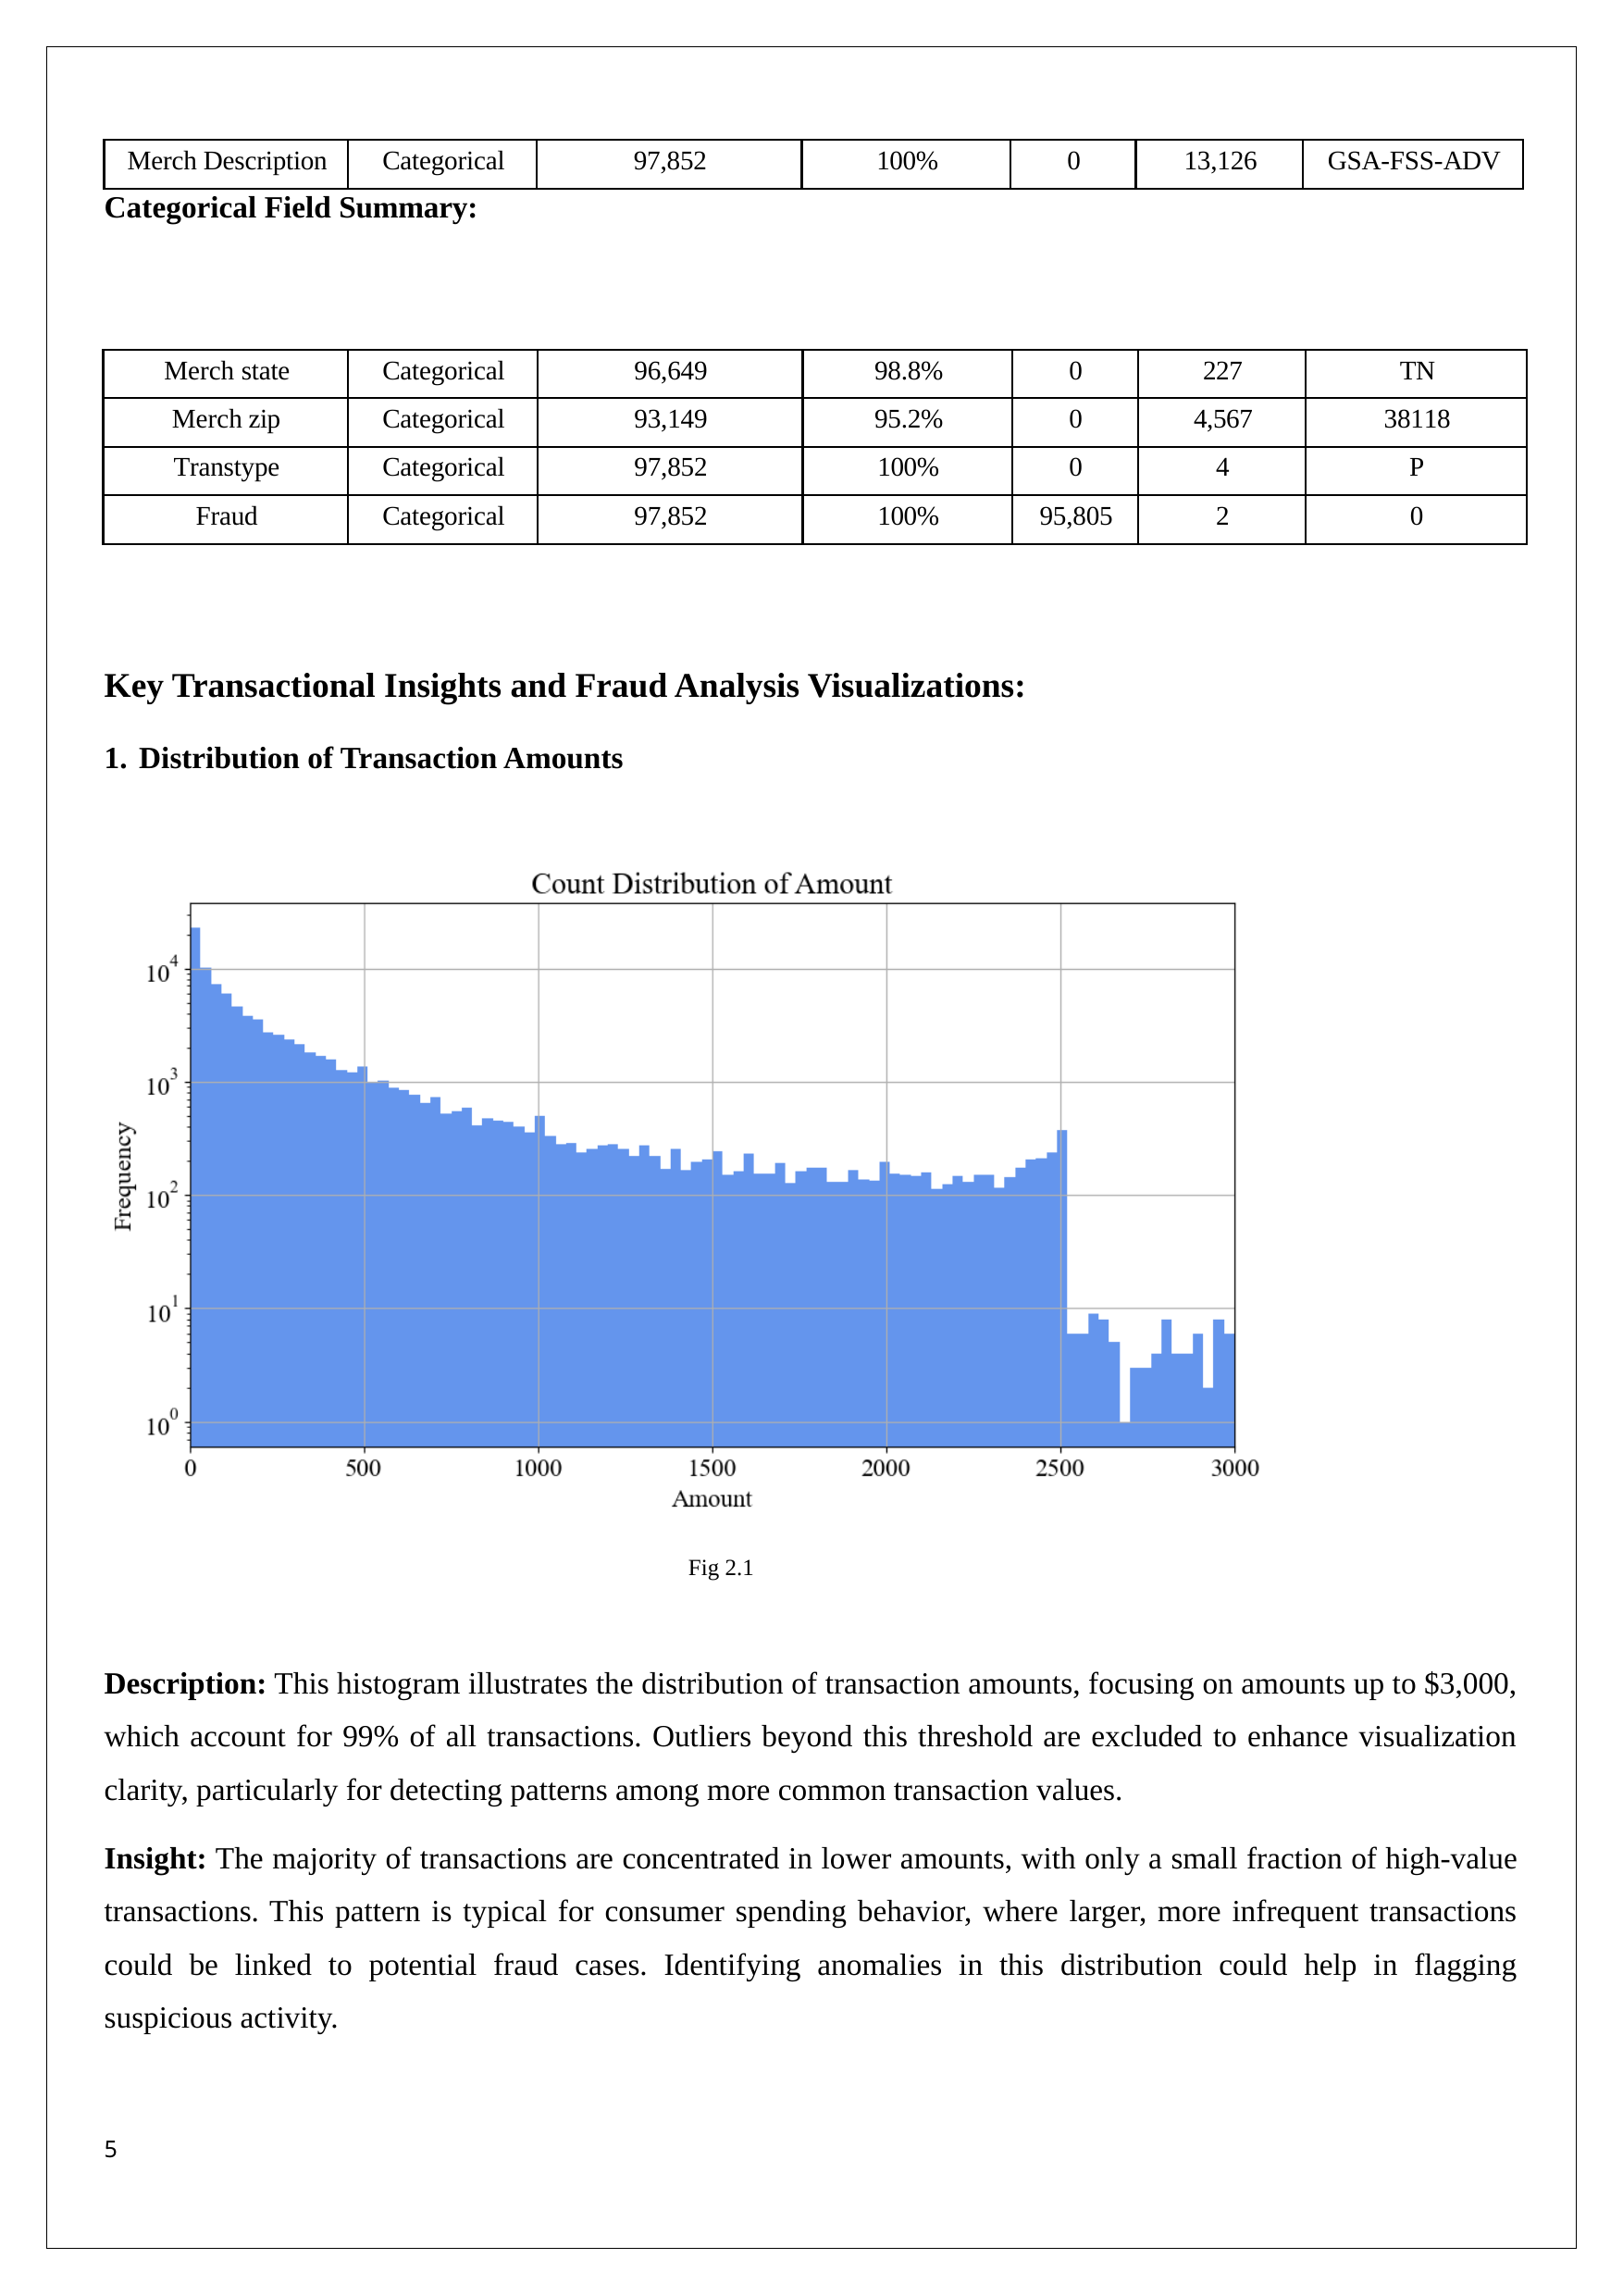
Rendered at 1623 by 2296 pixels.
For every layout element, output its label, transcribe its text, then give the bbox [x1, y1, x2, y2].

table_cell Categorical [349, 141, 536, 187]
table_cell Merch zip [105, 399, 347, 446]
table_cell Categorical [349, 399, 537, 446]
table_cell 0 [1013, 448, 1137, 494]
table_header TN [1307, 351, 1526, 397]
table_cell 2 [1139, 496, 1305, 543]
text Key Transactional Insights and Fraud Analysis Visualizations: [104, 664, 1518, 704]
table_cell 0 [1011, 141, 1134, 187]
table_cell 13,126 [1137, 141, 1302, 187]
text Categorical Field Summary: [104, 190, 1518, 225]
table_cell 95.2% [804, 399, 1011, 446]
picture [104, 862, 1270, 1523]
table_cell 0 [1307, 496, 1526, 543]
table_cell 97,852 [539, 448, 801, 494]
table_header 96,649 [539, 351, 801, 397]
table_cell Categorical [349, 448, 537, 494]
table_cell 100% [803, 141, 1010, 187]
table_header 227 [1139, 351, 1305, 397]
table_cell Categorical [349, 496, 537, 543]
table_cell GSA-FSS-ADV [1304, 141, 1522, 187]
table_cell 100% [804, 448, 1011, 494]
table_header 98.8% [804, 351, 1011, 397]
table_cell 38118 [1307, 399, 1526, 446]
table_cell 93,149 [539, 399, 801, 446]
table_cell 100% [804, 496, 1011, 543]
table_cell 95,805 [1013, 496, 1137, 543]
list Distribution of Transaction Amounts [104, 739, 1518, 776]
text Description: This histogram illustrates the distribution of transaction amounts, focusing on amounts up to $3,000, which account for 99% of all transactions. Outliers beyond this threshold are excluded to enhance visualization clarity, particularly for detecting patterns among more common transaction values. [104, 1665, 1518, 1806]
table_cell P [1307, 448, 1526, 494]
table_header Merch state [105, 351, 347, 397]
table_cell Transtype [105, 448, 347, 494]
table_cell Merch Description [105, 141, 347, 187]
table_cell 4 [1139, 448, 1305, 494]
table_cell Fraud [105, 496, 347, 543]
table_header Categorical [349, 351, 537, 397]
table_cell 97,852 [539, 496, 801, 543]
text Insight: The majority of transactions are concentrated in lower amounts, with only a small fraction of high-value transactions. This pattern is typical for consumer spending behavior, where larger, more infrequent transactions could be linked to potential fraud cases. Identifying anomalies in this distribution could help in flagging suspicious activity. [104, 1840, 1518, 2035]
table_cell 97,852 [538, 141, 800, 187]
table_cell 0 [1013, 399, 1137, 446]
table_cell 4,567 [1139, 399, 1305, 446]
table_header 0 [1013, 351, 1137, 397]
text Fig 2.1 [104, 1554, 1518, 1581]
